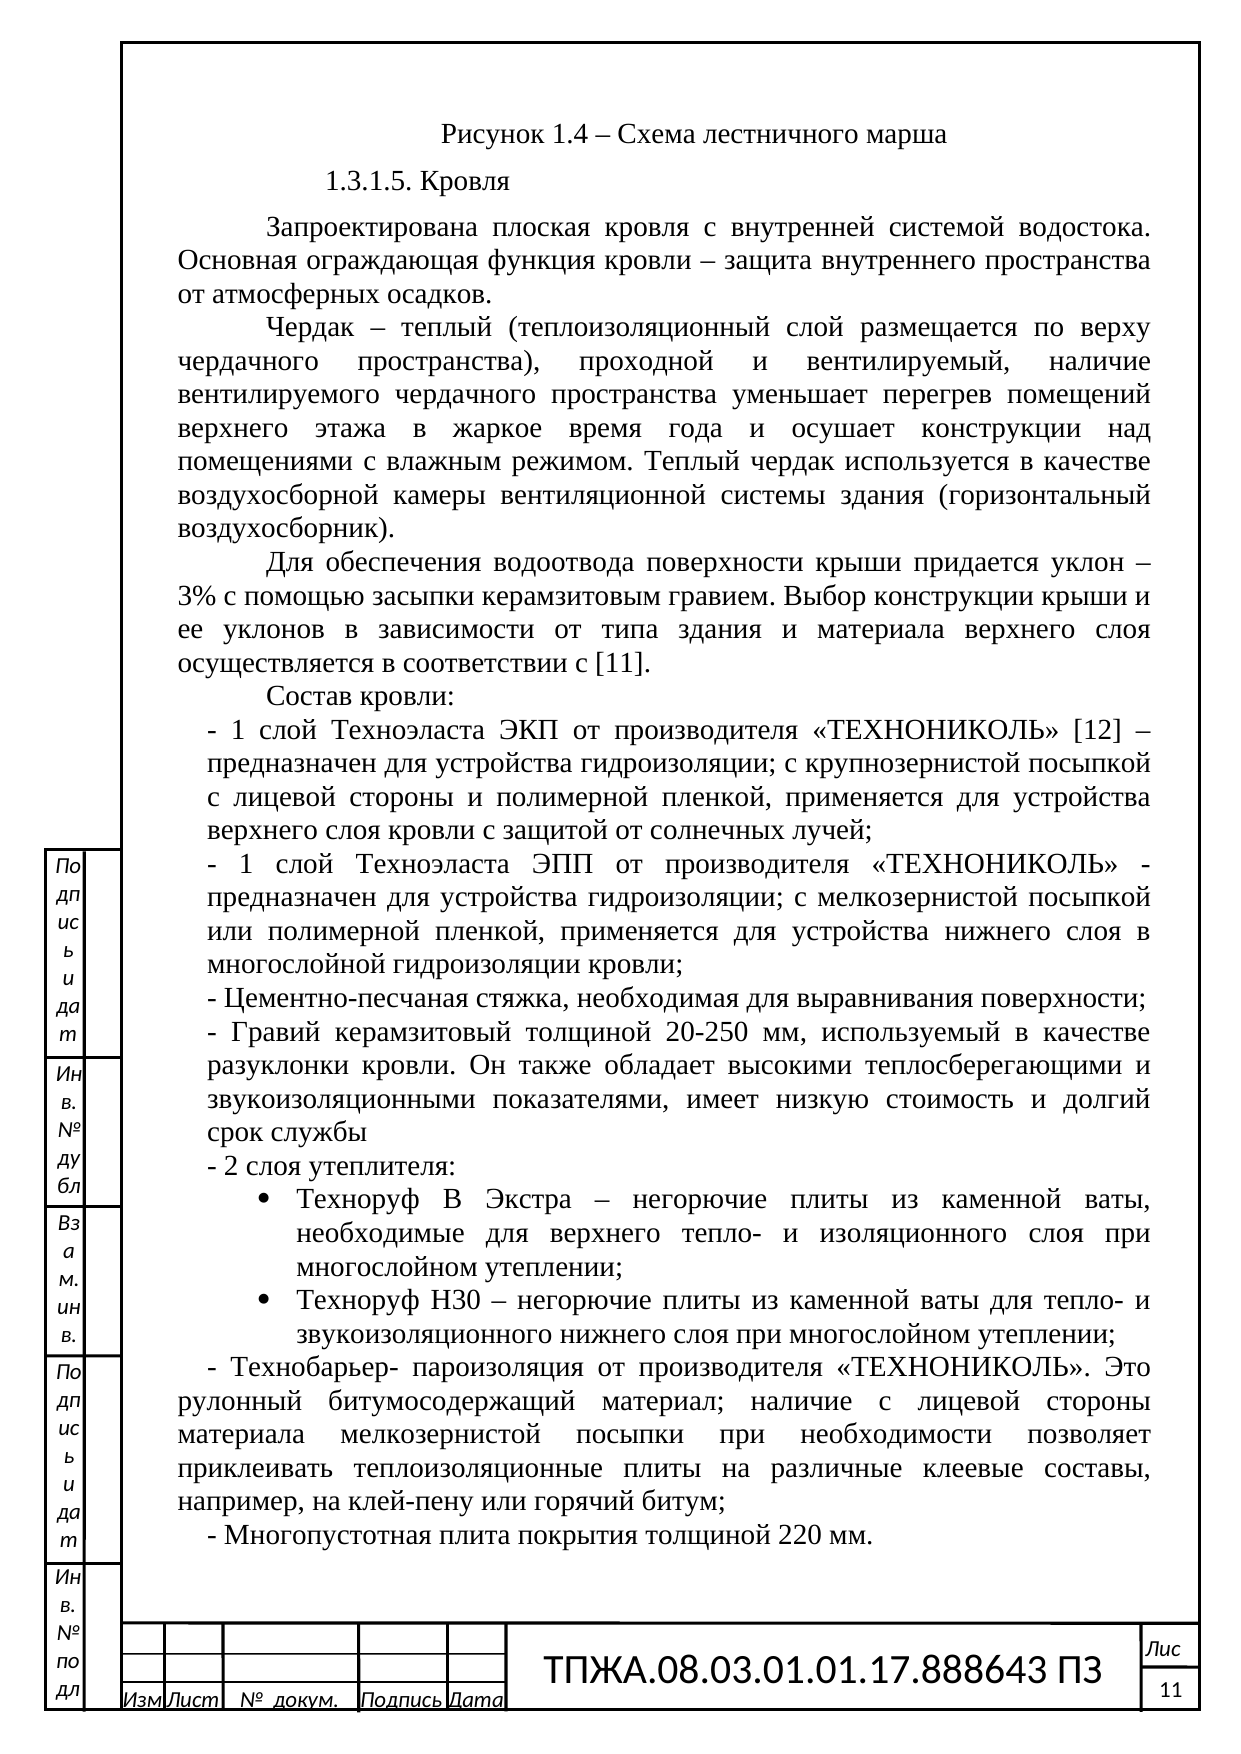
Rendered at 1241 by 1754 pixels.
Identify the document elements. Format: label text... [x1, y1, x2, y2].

text Состав кровли: [207, 678, 1152, 712]
text Для обеспечения водоотвода поверхности крыши придается уклон – 3% с помощью засыпки керамзитовым гравием. Выбор конструкции крыши и ее уклонов в зависимости от типа здания и материала верхнего слоя осуществляется в соответствии с [11]. [177, 544, 1152, 678]
text - 2 слоя утеплителя: [207, 1148, 1152, 1181]
text - Многопустотная плита покрытия толщиной 220 мм. [177, 1517, 1152, 1551]
text - Гравий керамзитовый толщиной 20-250 мм, используемый в качестве разуклонки кровли. Он также обладает высокими теплосберегающими и звукоизоляционными показателями, имеет низкую стоимость и долгий срок службы [207, 1014, 1152, 1148]
text - 1 слой Техноэласта ЭПП от производителя «ТЕХНОНИКОЛЬ» - предназначен для устройства гидроизоляции; с мелкозернистой посыпкой или полимерной пленкой, применяется для устройства нижнего слоя в многослойной гидроизоляции кровли; [207, 846, 1152, 980]
list Техноруф Н30 – негорючие плиты из каменной ваты для тепло- и звукоизоляционного нижнего слоя при многослойном утеплении; [258, 1282, 1152, 1349]
text 1.3.1.5. Кровля [325, 163, 1152, 196]
text Чердак – теплый (теплоизоляционный слой размещается по верху чердачного пространства), проходной и вентилируемый, наличие вентилируемого чердачного пространства уменьшает перегрев помещений верхнего этажа в жаркое время года и осушает конструкции над помещениями с влажным режимом. Теплый чердак используется в качестве воздухосборной камеры вентиляционной системы здания (горизонтальный воздухосборник). [177, 309, 1152, 544]
text - Цементно-песчаная стяжка, необходимая для выравнивания поверхности; [207, 980, 1152, 1014]
text Запроектирована плоская кровля с внутренней системой водостока. Основная ограждающая функция кровли – защита внутреннего пространства от атмосферных осадков. [177, 209, 1152, 309]
text - Технобарьер- пароизоляция от производителя «ТЕХНОНИКОЛЬ». Это рулонный битумосодержащий материал; наличие с лицевой стороны материала мелкозернистой посыпки при необходимости позволяет приклеивать теплоизоляционные плиты на различные клеевые составы, например, на клей-пену или горячий битум; [177, 1349, 1152, 1517]
text Рисунок 1.4 – Схема лестничного марша [207, 117, 1152, 150]
list Техноруф В Экстра – негорючие плиты из каменной ваты, необходимые для верхнего тепло- и изоляционного слоя при многослойном утеплении; [258, 1181, 1152, 1282]
text - 1 слой Техноэласта ЭКП от производителя «ТЕХНОНИКОЛЬ» [12] – предназначен для устройства гидроизоляции; с крупнозернистой посыпкой с лицевой стороны и полимерной пленкой, применяется для устройства верхнего слоя кровли с защитой от солнечных лучей; [207, 712, 1152, 846]
